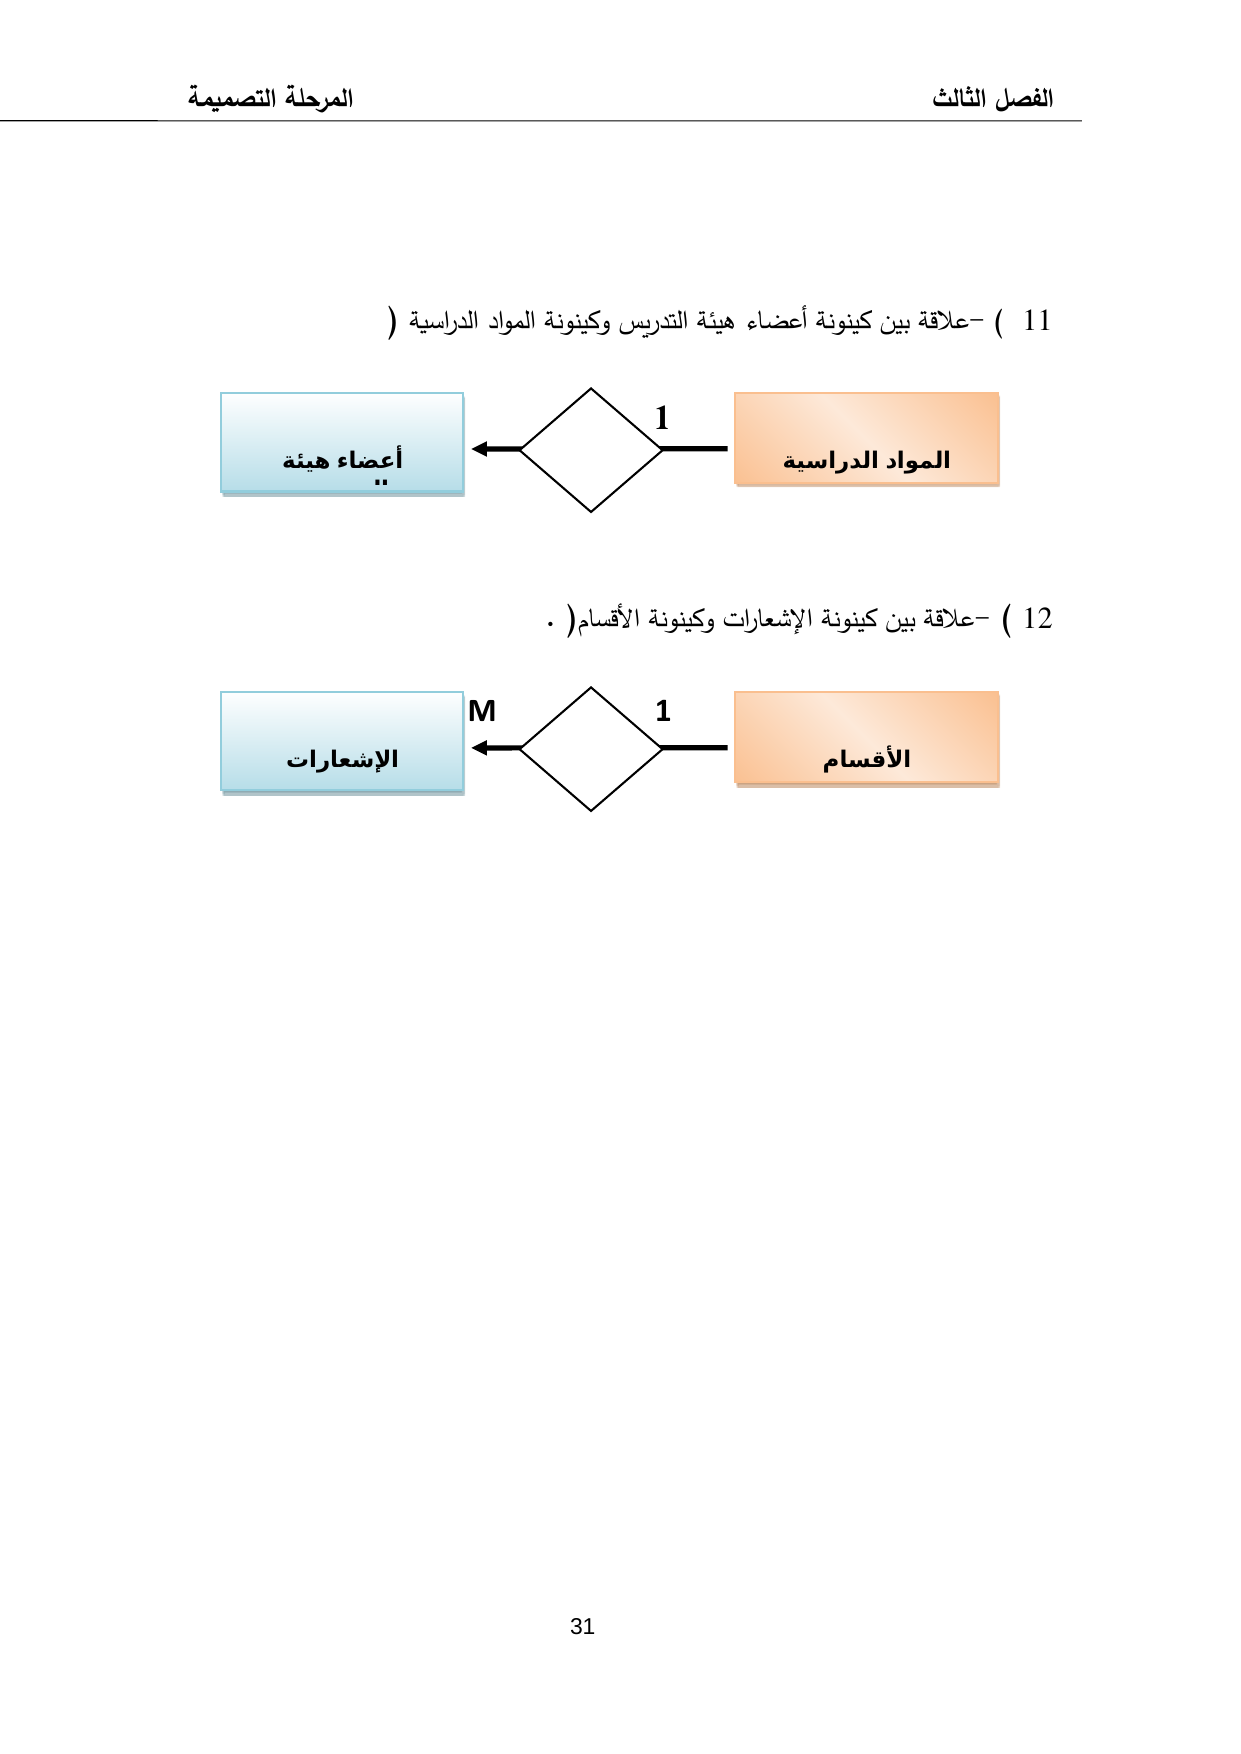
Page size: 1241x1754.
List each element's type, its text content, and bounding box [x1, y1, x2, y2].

text 1 M [37, 390, 586, 446]
text 11 ) -علاقة بين كينونة أعضاء هيئة التدريس وكينونة المواد الدراسية ( [112, 291, 1053, 346]
text 12 ) -علاقة بين كينونة الإشعارات وكينونة الأقسام( . [112, 589, 1053, 645]
text M 1 [37, 689, 586, 730]
text 1 M [596, 390, 1053, 446]
text M 1 [596, 689, 1053, 730]
